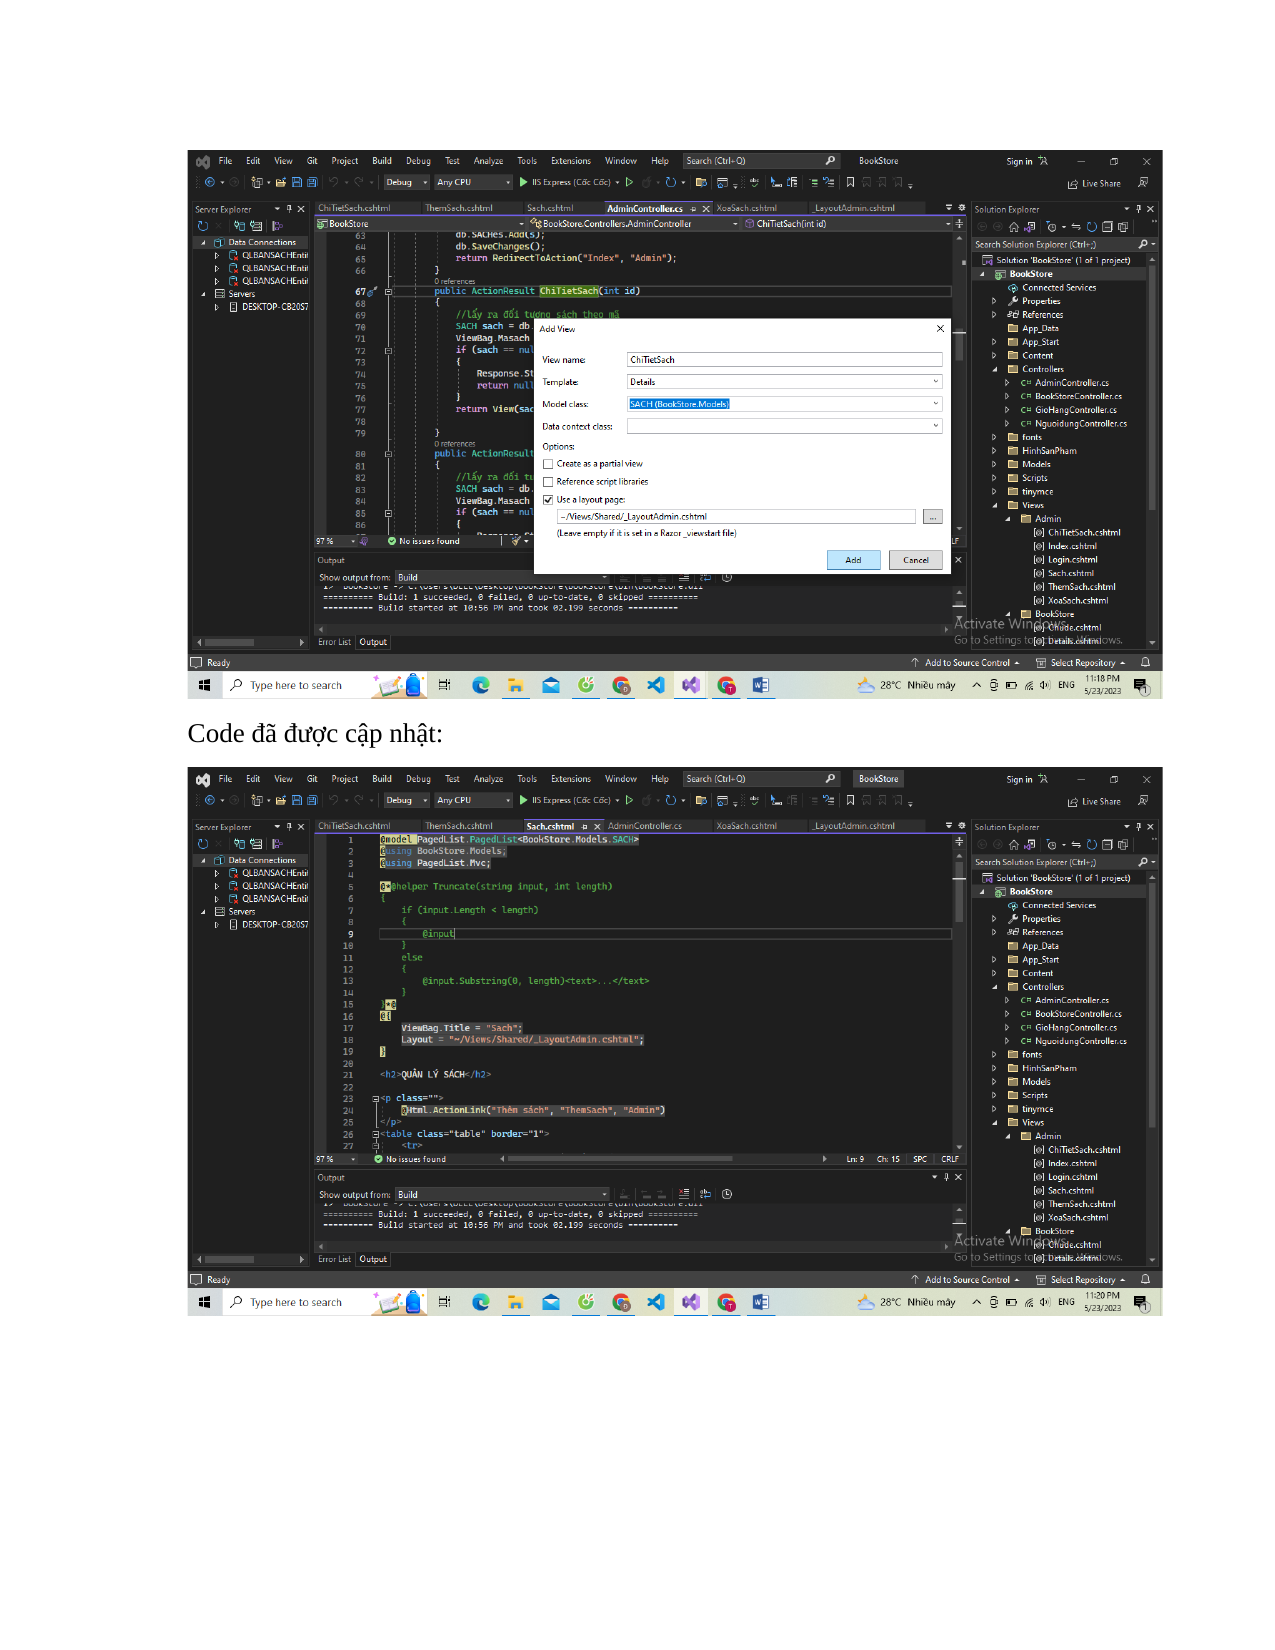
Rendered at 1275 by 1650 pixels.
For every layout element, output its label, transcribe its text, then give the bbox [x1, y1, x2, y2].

picture [187, 150, 1163, 699]
text Code đã được cập nhật: [187, 717, 1125, 748]
picture [187, 767, 1163, 1316]
